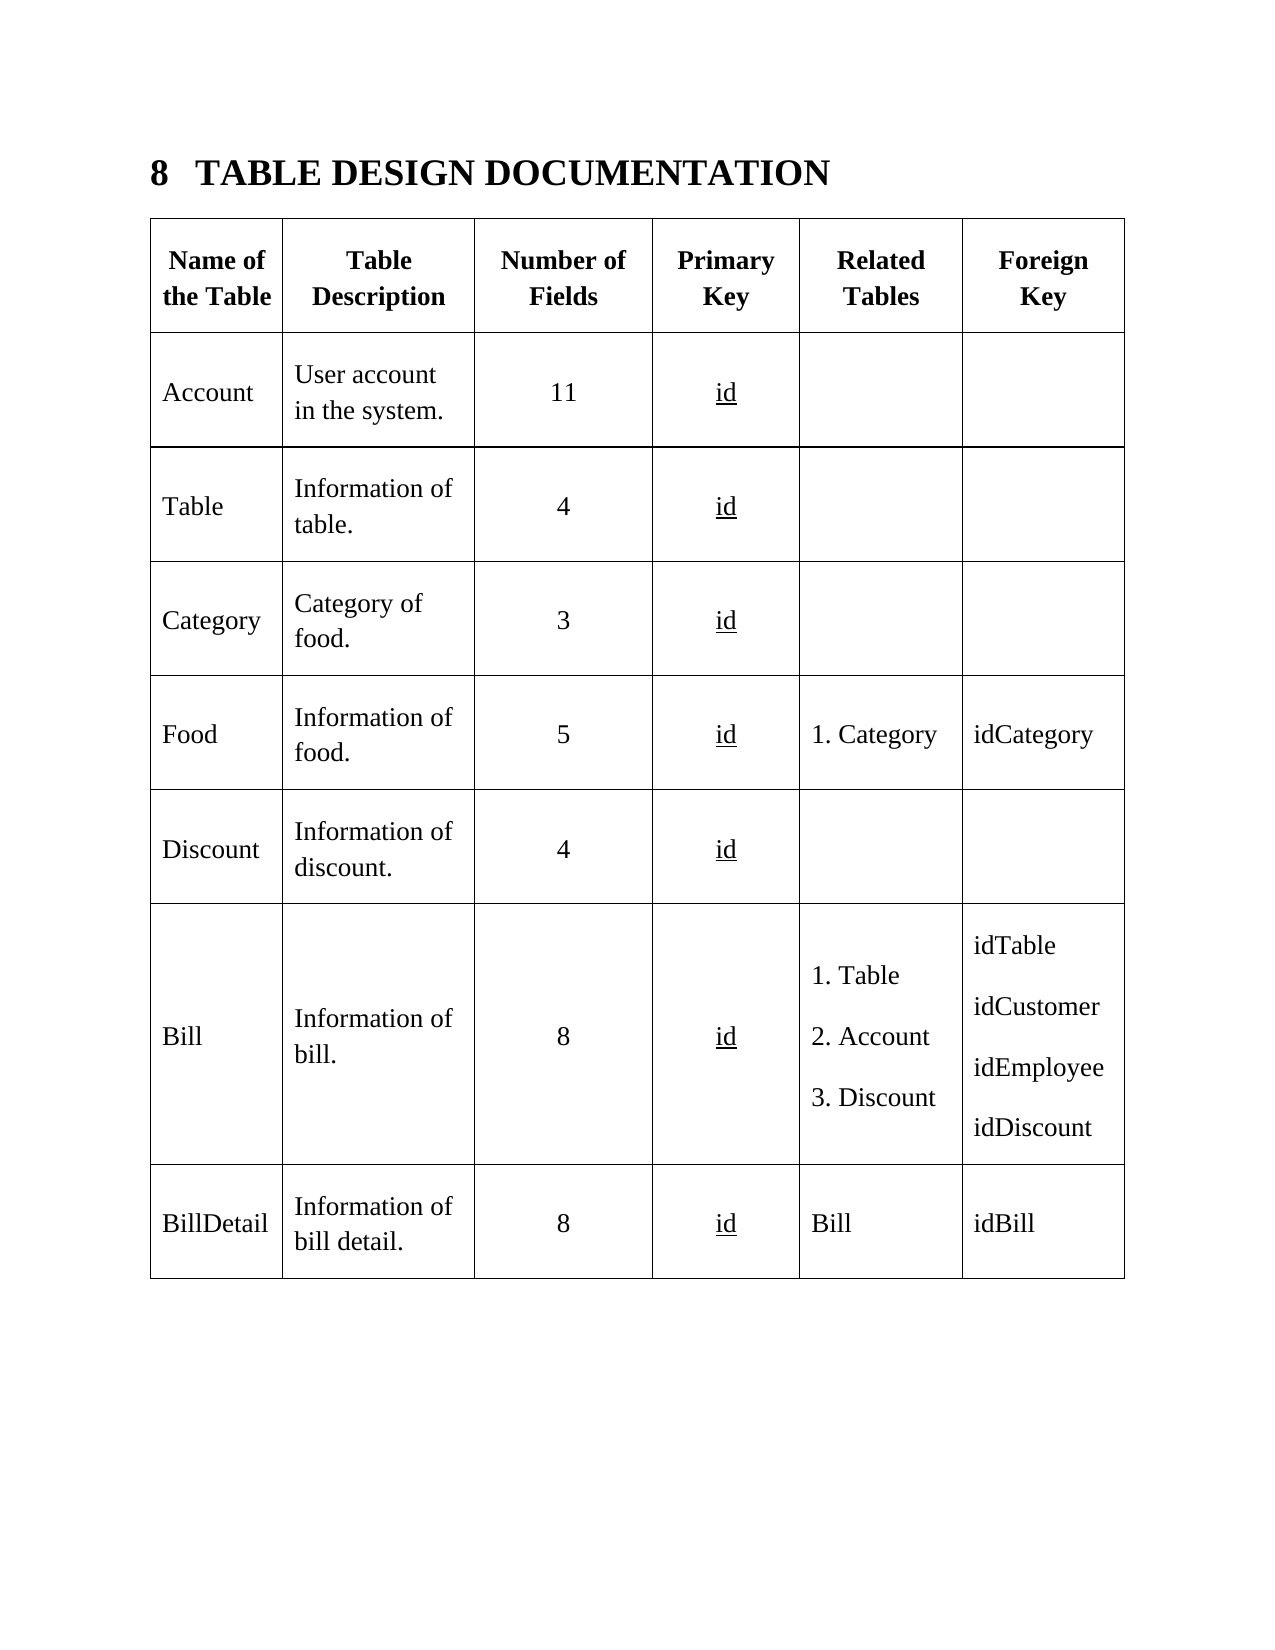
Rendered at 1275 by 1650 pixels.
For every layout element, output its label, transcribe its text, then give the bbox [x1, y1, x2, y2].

table_cell 4 [475, 790, 652, 903]
table_cell id [653, 676, 799, 789]
table_cell idCategory [963, 676, 1124, 789]
table_cell 1. Category [800, 676, 962, 789]
table_cell Bill [151, 904, 282, 1164]
table_cell 8 [475, 904, 652, 1164]
table_header Primary Key [653, 219, 799, 332]
table_cell Table [151, 448, 282, 561]
table_cell id [653, 1165, 799, 1278]
table_cell [963, 333, 1124, 446]
table_cell 5 [475, 676, 652, 789]
table_cell Category of food. [283, 562, 474, 675]
table_cell BillDetail [151, 1165, 282, 1278]
table_cell [800, 562, 962, 675]
table_cell [800, 790, 962, 903]
table_cell [963, 562, 1124, 675]
table_cell idBill [963, 1165, 1124, 1278]
table_header Number of Fields [475, 219, 652, 332]
table_cell [800, 448, 962, 561]
table_cell [963, 448, 1124, 561]
table_cell [963, 790, 1124, 903]
table_cell Information of food. [283, 676, 474, 789]
table_cell 3 [475, 562, 652, 675]
table_cell id [653, 790, 799, 903]
table_header Related Tables [800, 219, 962, 332]
table_cell Account [151, 333, 282, 446]
table_cell Bill [800, 1165, 962, 1278]
table_cell 4 [475, 448, 652, 561]
table_cell Category [151, 562, 282, 675]
table_cell Food [151, 676, 282, 789]
table_cell 1. Table 2. Account 3. Discount [800, 904, 962, 1164]
table_header Table Description [283, 219, 474, 332]
table_cell [800, 333, 962, 446]
table_header Foreign Key [963, 219, 1124, 332]
table_cell Information of table. [283, 448, 474, 561]
table_cell 8 [475, 1165, 652, 1278]
table_cell idTable idCustomer idEmployee idDiscount [963, 904, 1124, 1164]
table_cell Discount [151, 790, 282, 903]
subtitle TABLE DESIGN DOCUMENTATION [150, 150, 1125, 193]
table_cell 11 [475, 333, 652, 446]
table_cell id [653, 448, 799, 561]
table_cell id [653, 904, 799, 1164]
table_cell Information of discount. [283, 790, 474, 903]
table_cell id [653, 333, 799, 446]
table_header Name of the Table [151, 219, 282, 332]
table_cell User account in the system. [283, 333, 474, 446]
table_cell Information of bill. [283, 904, 474, 1164]
table_cell Information of bill detail. [283, 1165, 474, 1278]
table_cell id [653, 562, 799, 675]
